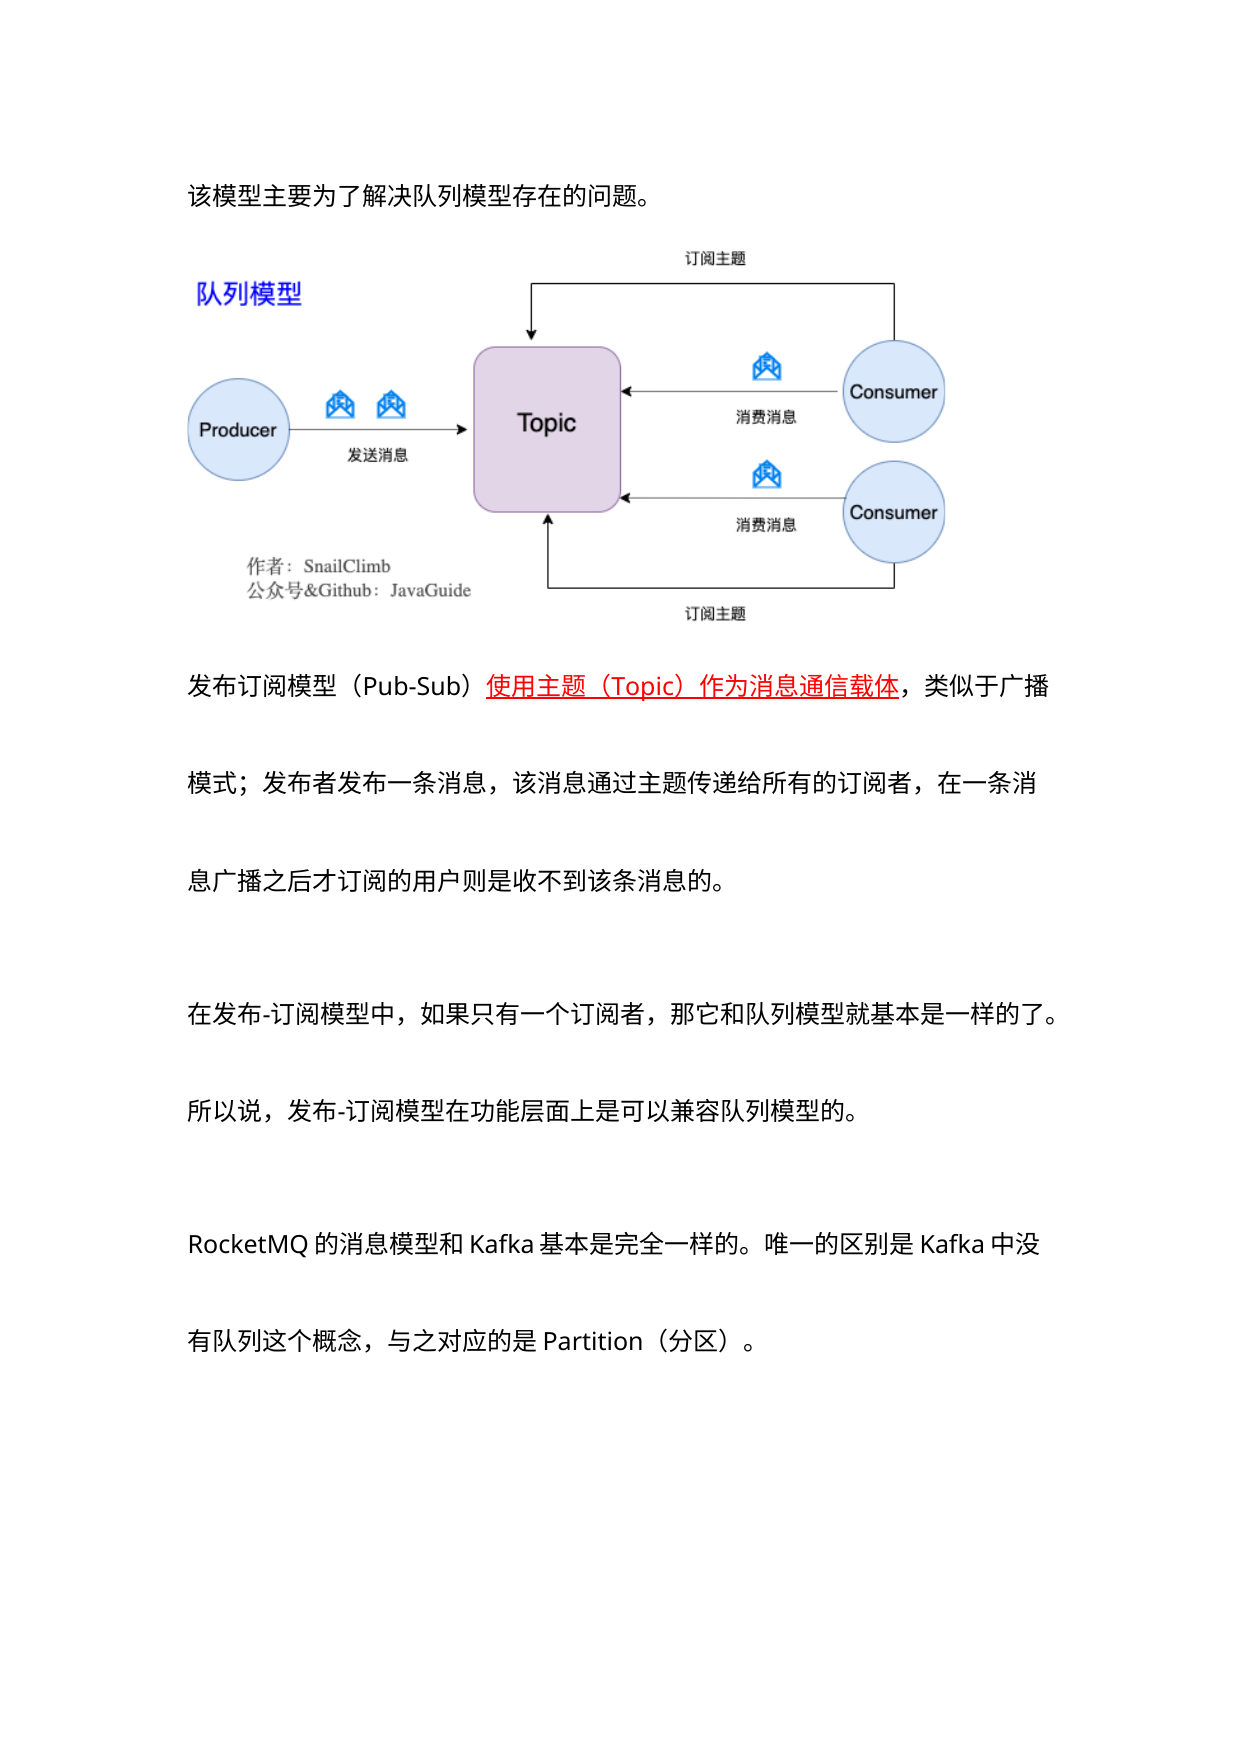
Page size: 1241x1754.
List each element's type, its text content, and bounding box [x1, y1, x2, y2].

text 发布订阅模型（Pub-Sub）使用主题（Topic）作为消息通信载体，类似于广播模式；发布者发布一条消息，该消息通过主题传递给所有的订阅者，在一条消息广播之后才订阅的用户则是收不到该条消息的。 [187, 652, 1053, 912]
text RocketMQ的消息模型和Kafka基本是完全一样的。唯一的区别是Kafka中没有队列这个概念，与之对应的是Partition（分区）。 [187, 1210, 1053, 1372]
text 在发布-订阅模型中，如果只有一个订阅者，那它和队列模型就基本是一样的了。所以说，发布-订阅模型在功能层面上是可以兼容队列模型的。 [187, 980, 1053, 1142]
picture [187, 245, 946, 627]
text 该模型主要为了解决队列模型存在的问题。 [187, 162, 1053, 227]
